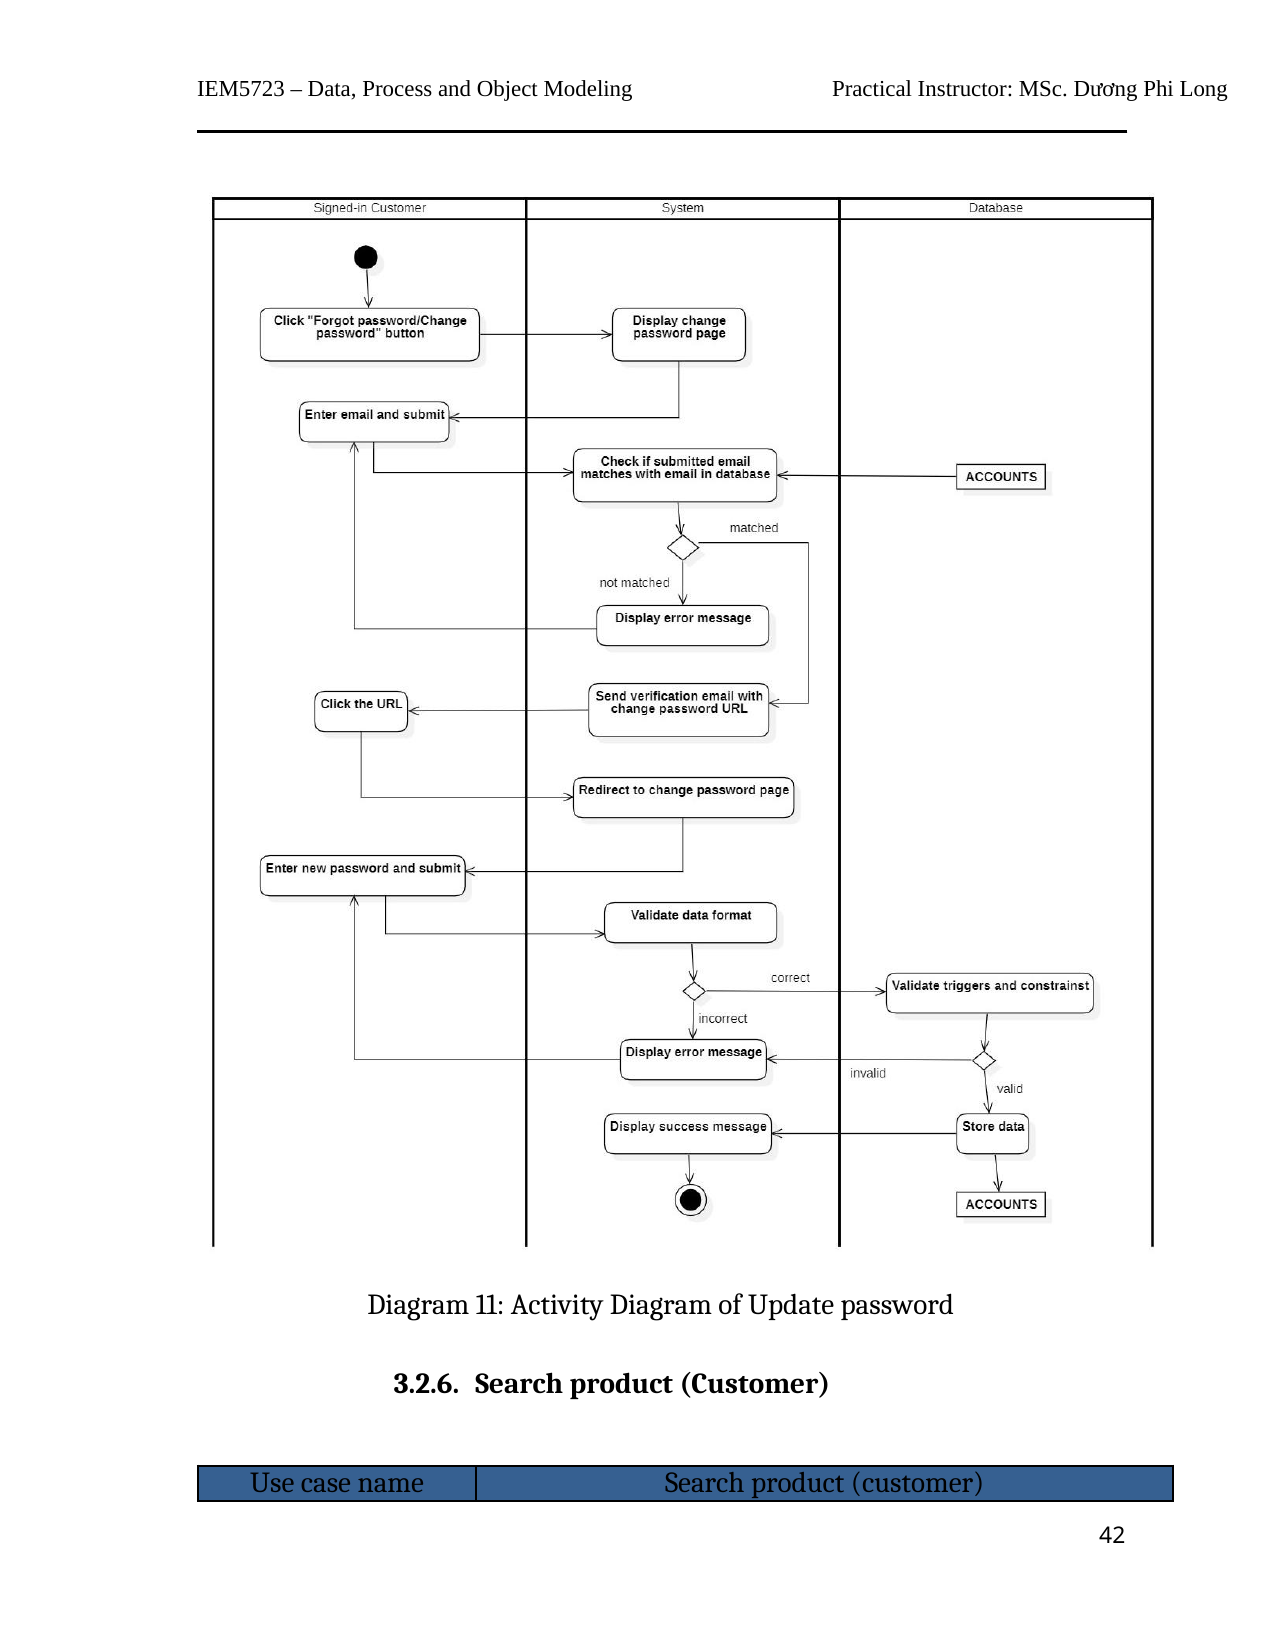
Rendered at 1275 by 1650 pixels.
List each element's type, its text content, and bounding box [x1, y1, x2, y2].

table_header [477, 1467, 1172, 1500]
picture [196, 180, 1169, 1268]
text Diagram 11: Activity Diagram of Update password [197, 1288, 1125, 1321]
table_header Use case name [199, 1467, 475, 1500]
subtitle Search product (Customer) [394, 1367, 1125, 1401]
